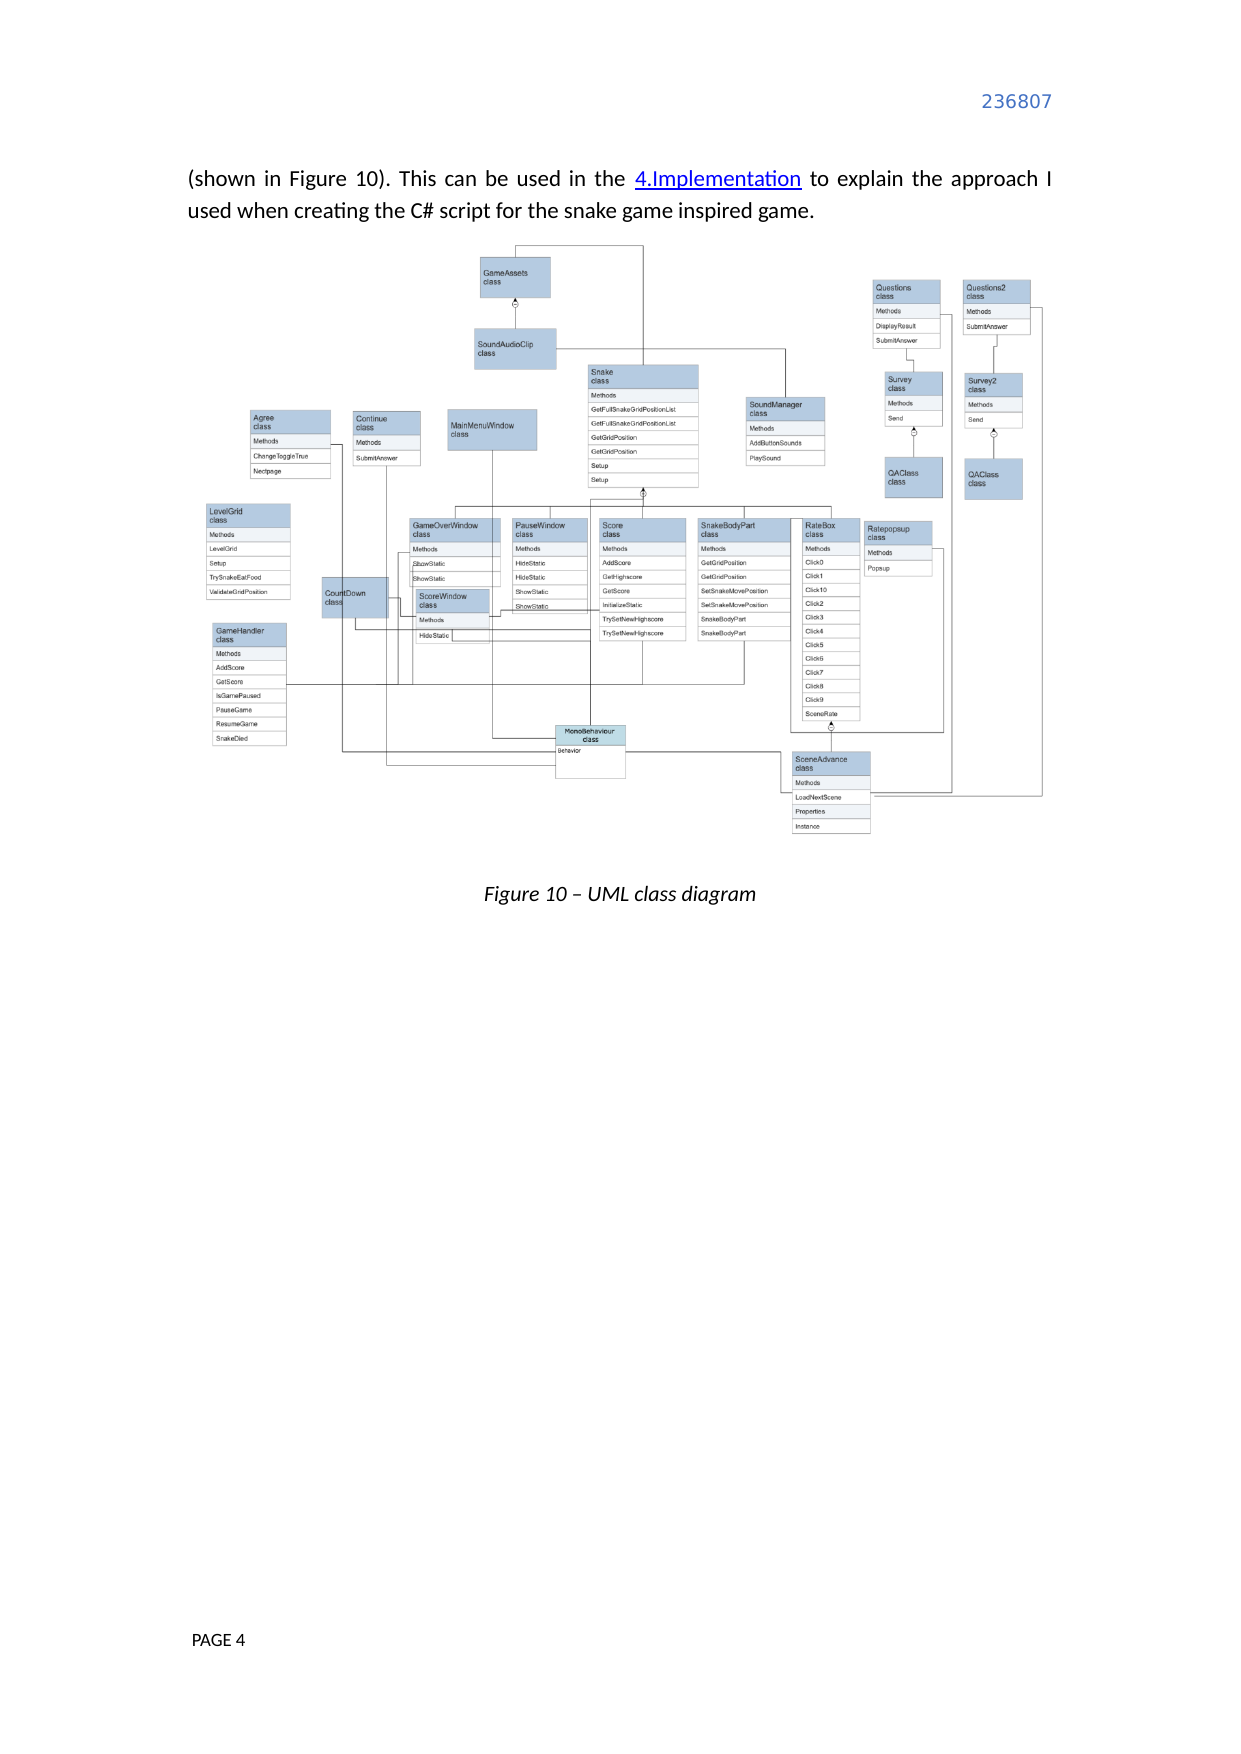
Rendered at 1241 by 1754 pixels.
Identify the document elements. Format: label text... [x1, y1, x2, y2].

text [187, 162, 1053, 227]
text Figure 10 – UML class diagram [187, 877, 1053, 909]
picture [187, 243, 1053, 837]
